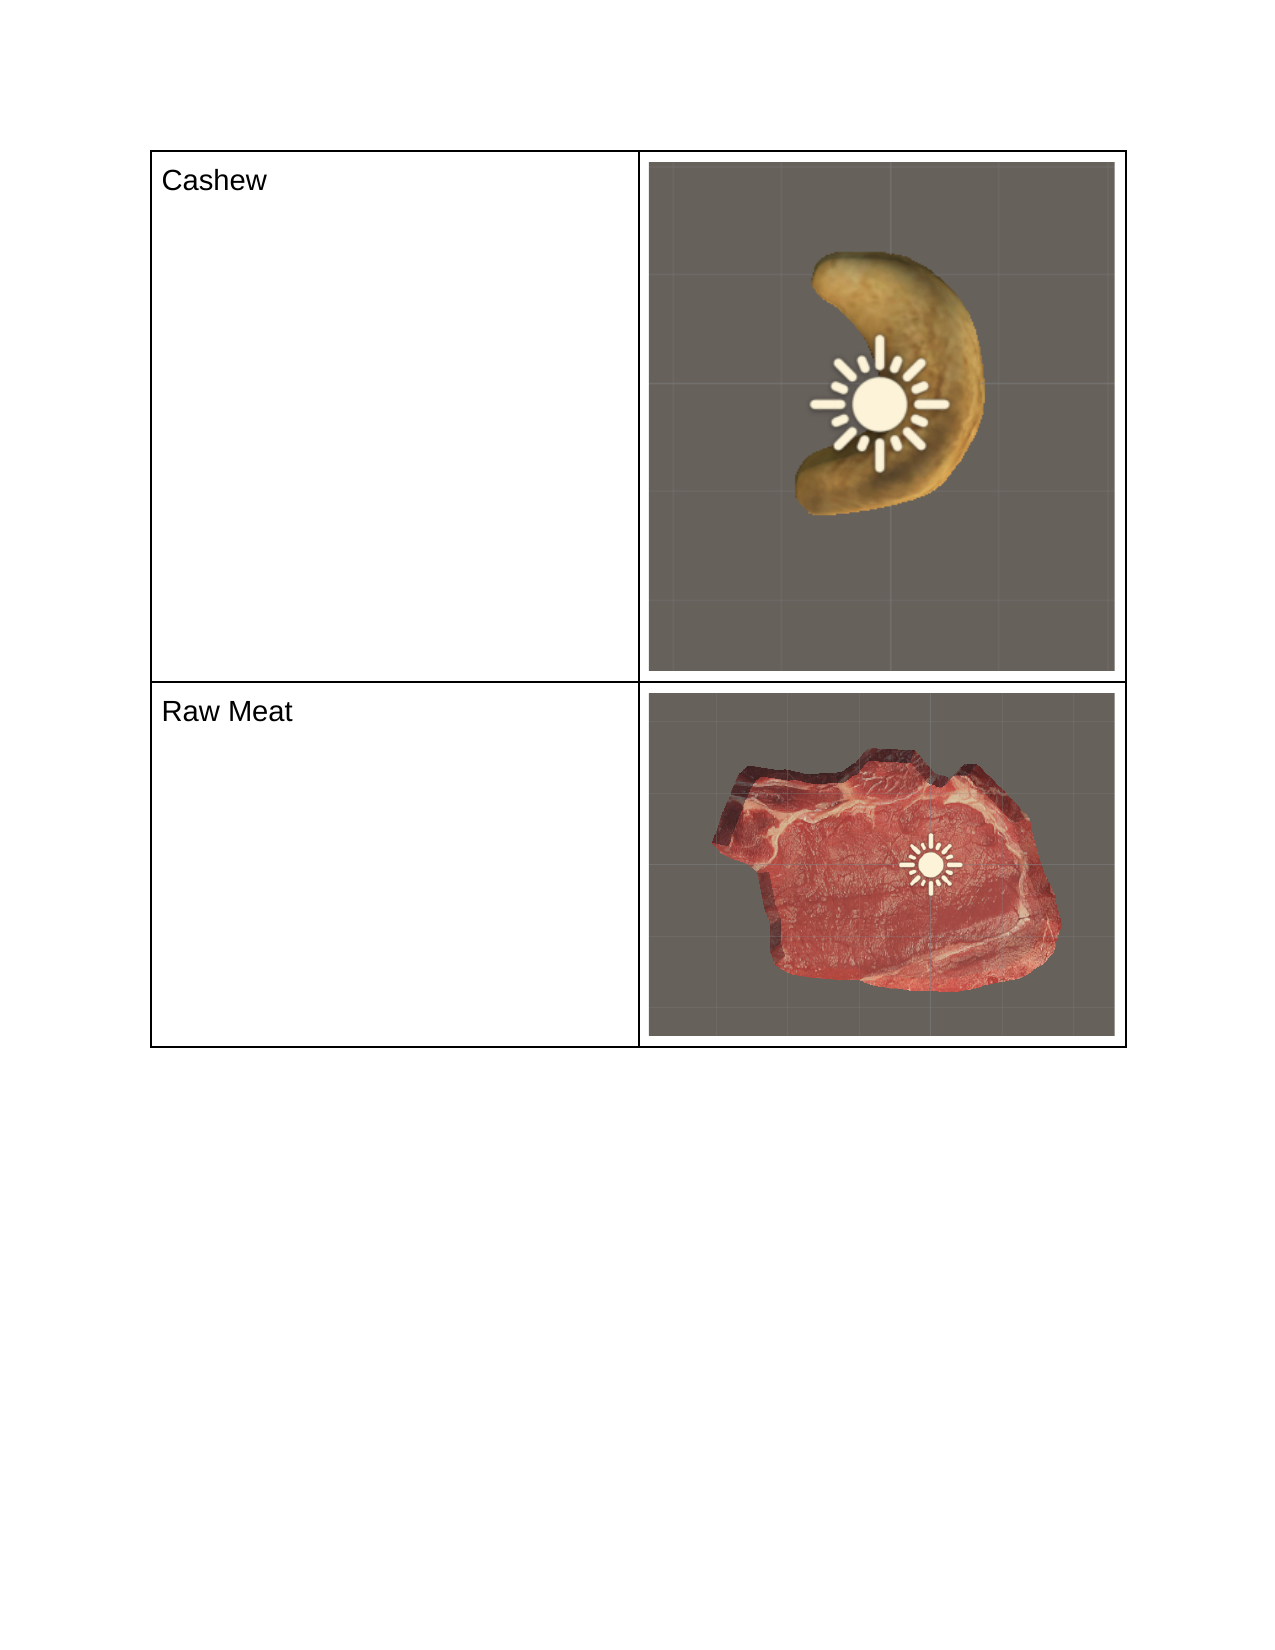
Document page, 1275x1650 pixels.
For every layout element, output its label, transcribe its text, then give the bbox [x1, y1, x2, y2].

table_cell [640, 683, 1125, 1046]
picture [648, 693, 1115, 1036]
picture [648, 162, 1115, 671]
table_cell Raw Meat [152, 683, 638, 1046]
table_cell [640, 152, 1125, 681]
table_cell Cashew [152, 152, 638, 681]
